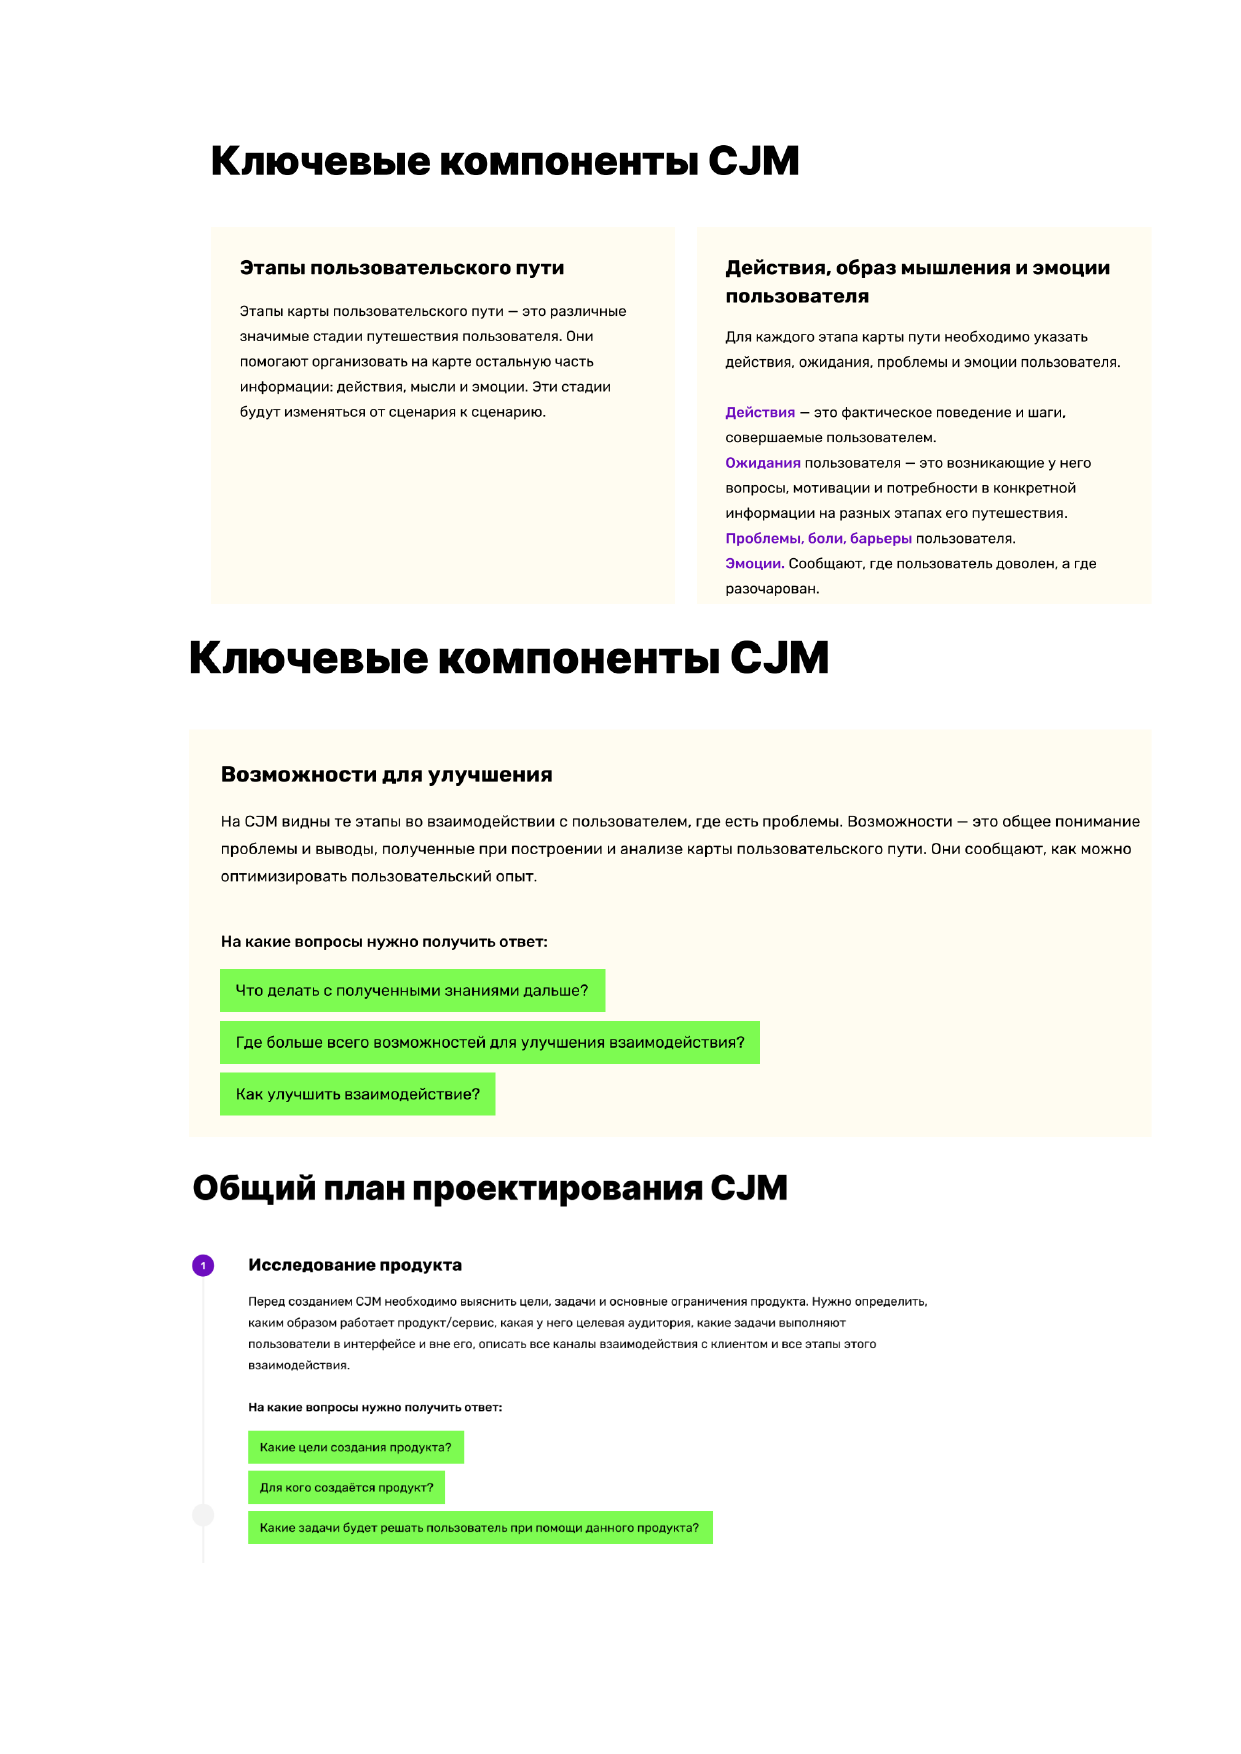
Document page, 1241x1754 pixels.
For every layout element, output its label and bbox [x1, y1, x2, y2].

picture [177, 1155, 939, 1563]
picture [177, 118, 1152, 604]
picture [177, 622, 1152, 1137]
